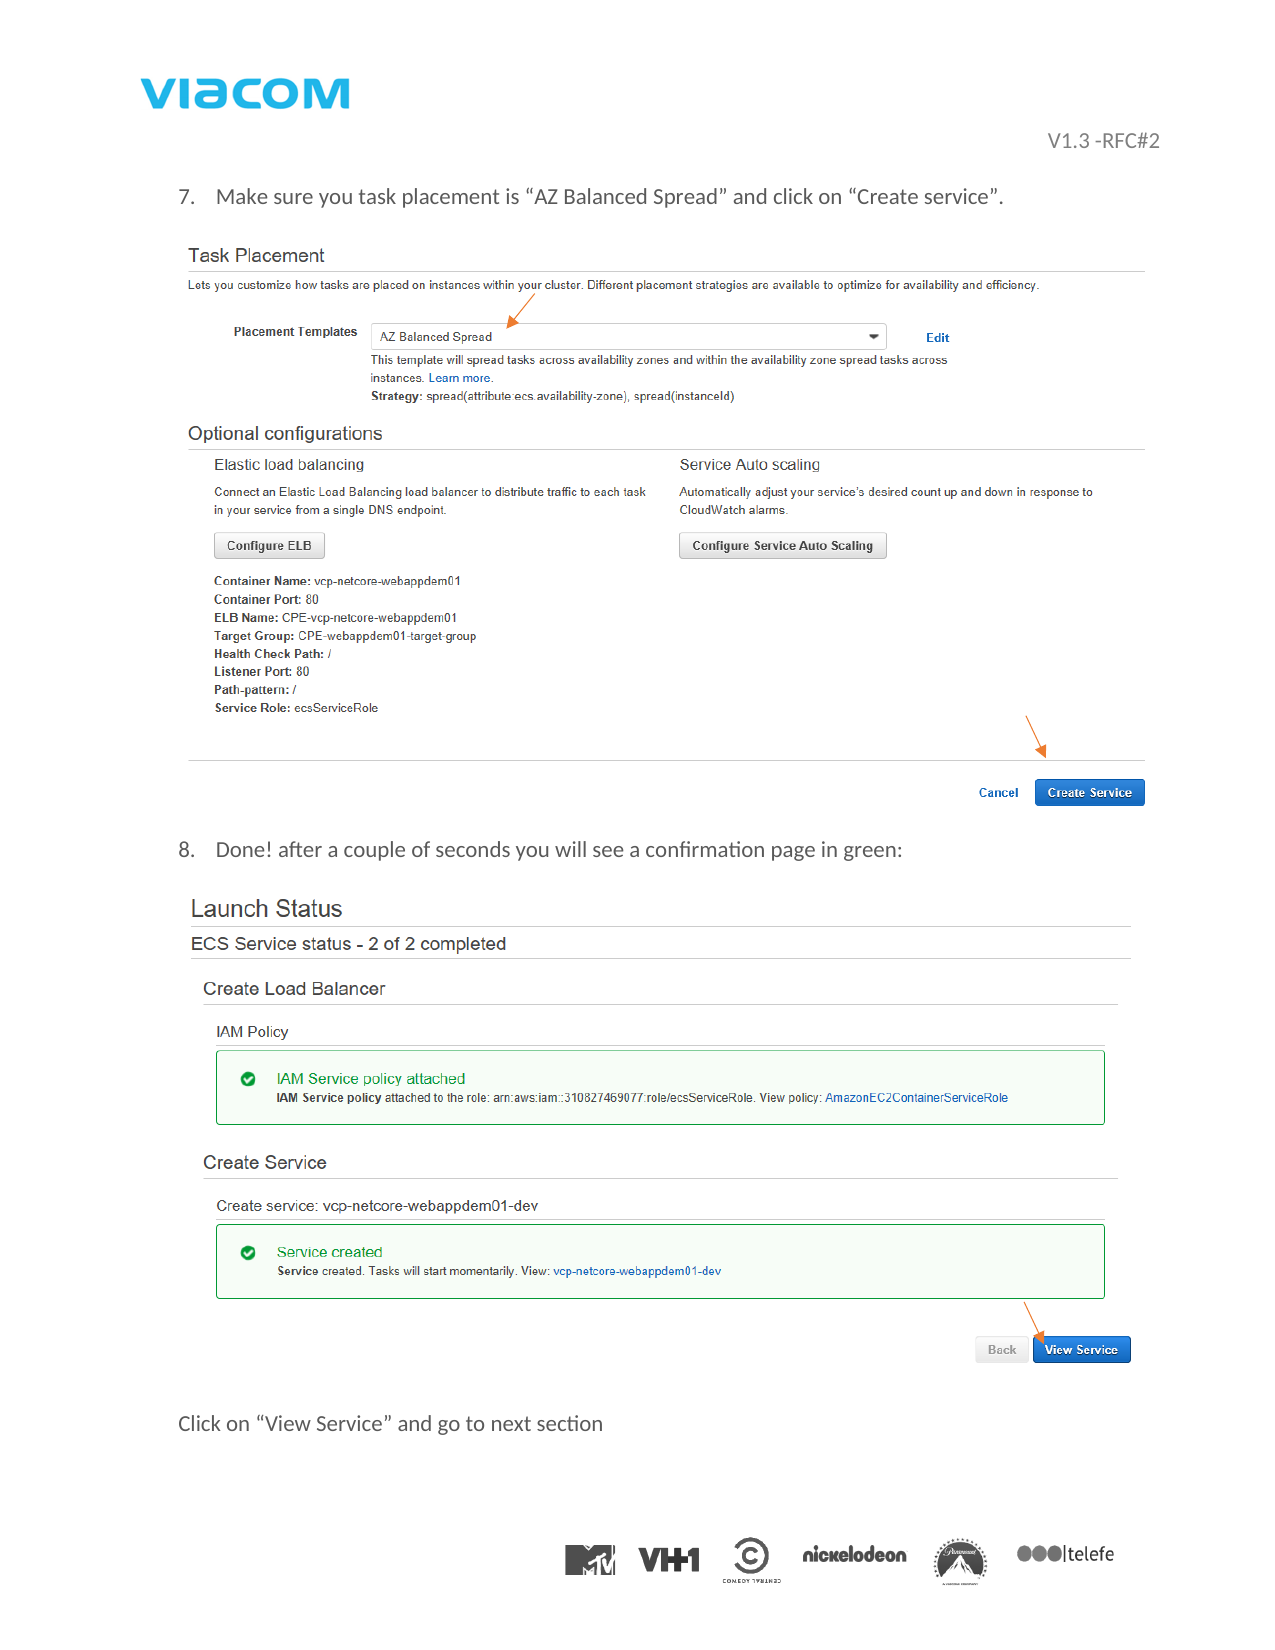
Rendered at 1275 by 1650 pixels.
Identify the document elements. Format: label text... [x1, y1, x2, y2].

list Done! after a couple of seconds you will see a confirmation page in green: [178, 835, 1125, 863]
picture [1015, 1545, 1114, 1562]
picture [930, 1530, 993, 1590]
picture [565, 1545, 616, 1575]
picture [637, 1545, 701, 1575]
list Make sure you task placement is “AZ Balanced Spread” and click on “Create service”. [178, 182, 1125, 211]
text Click on “View Service” and go to next section [150, 1409, 1125, 1437]
picture [178, 235, 1154, 811]
picture [178, 888, 1154, 1385]
picture [803, 1545, 908, 1562]
picture [140, 75, 350, 110]
picture [722, 1537, 781, 1583]
